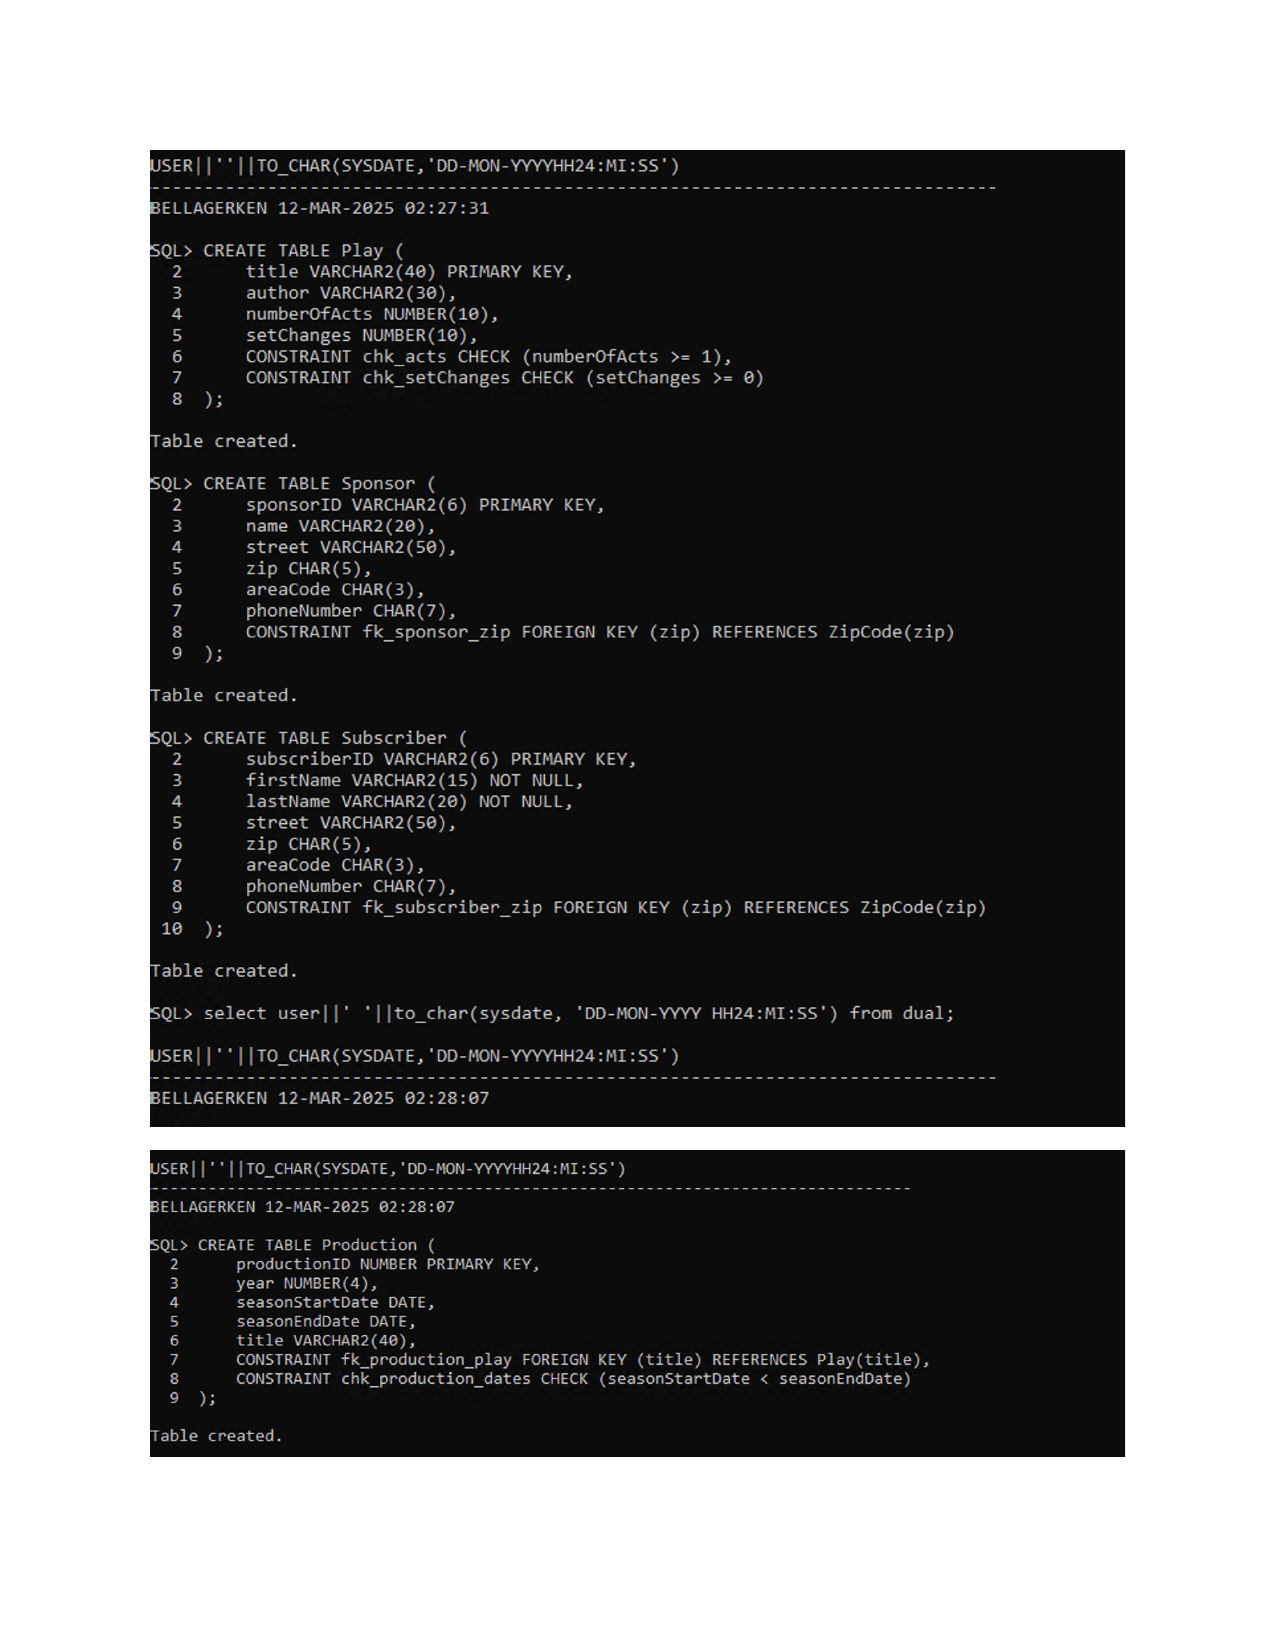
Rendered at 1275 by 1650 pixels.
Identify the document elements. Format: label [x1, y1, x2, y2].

picture [150, 150, 1125, 1127]
picture [150, 1150, 1125, 1457]
